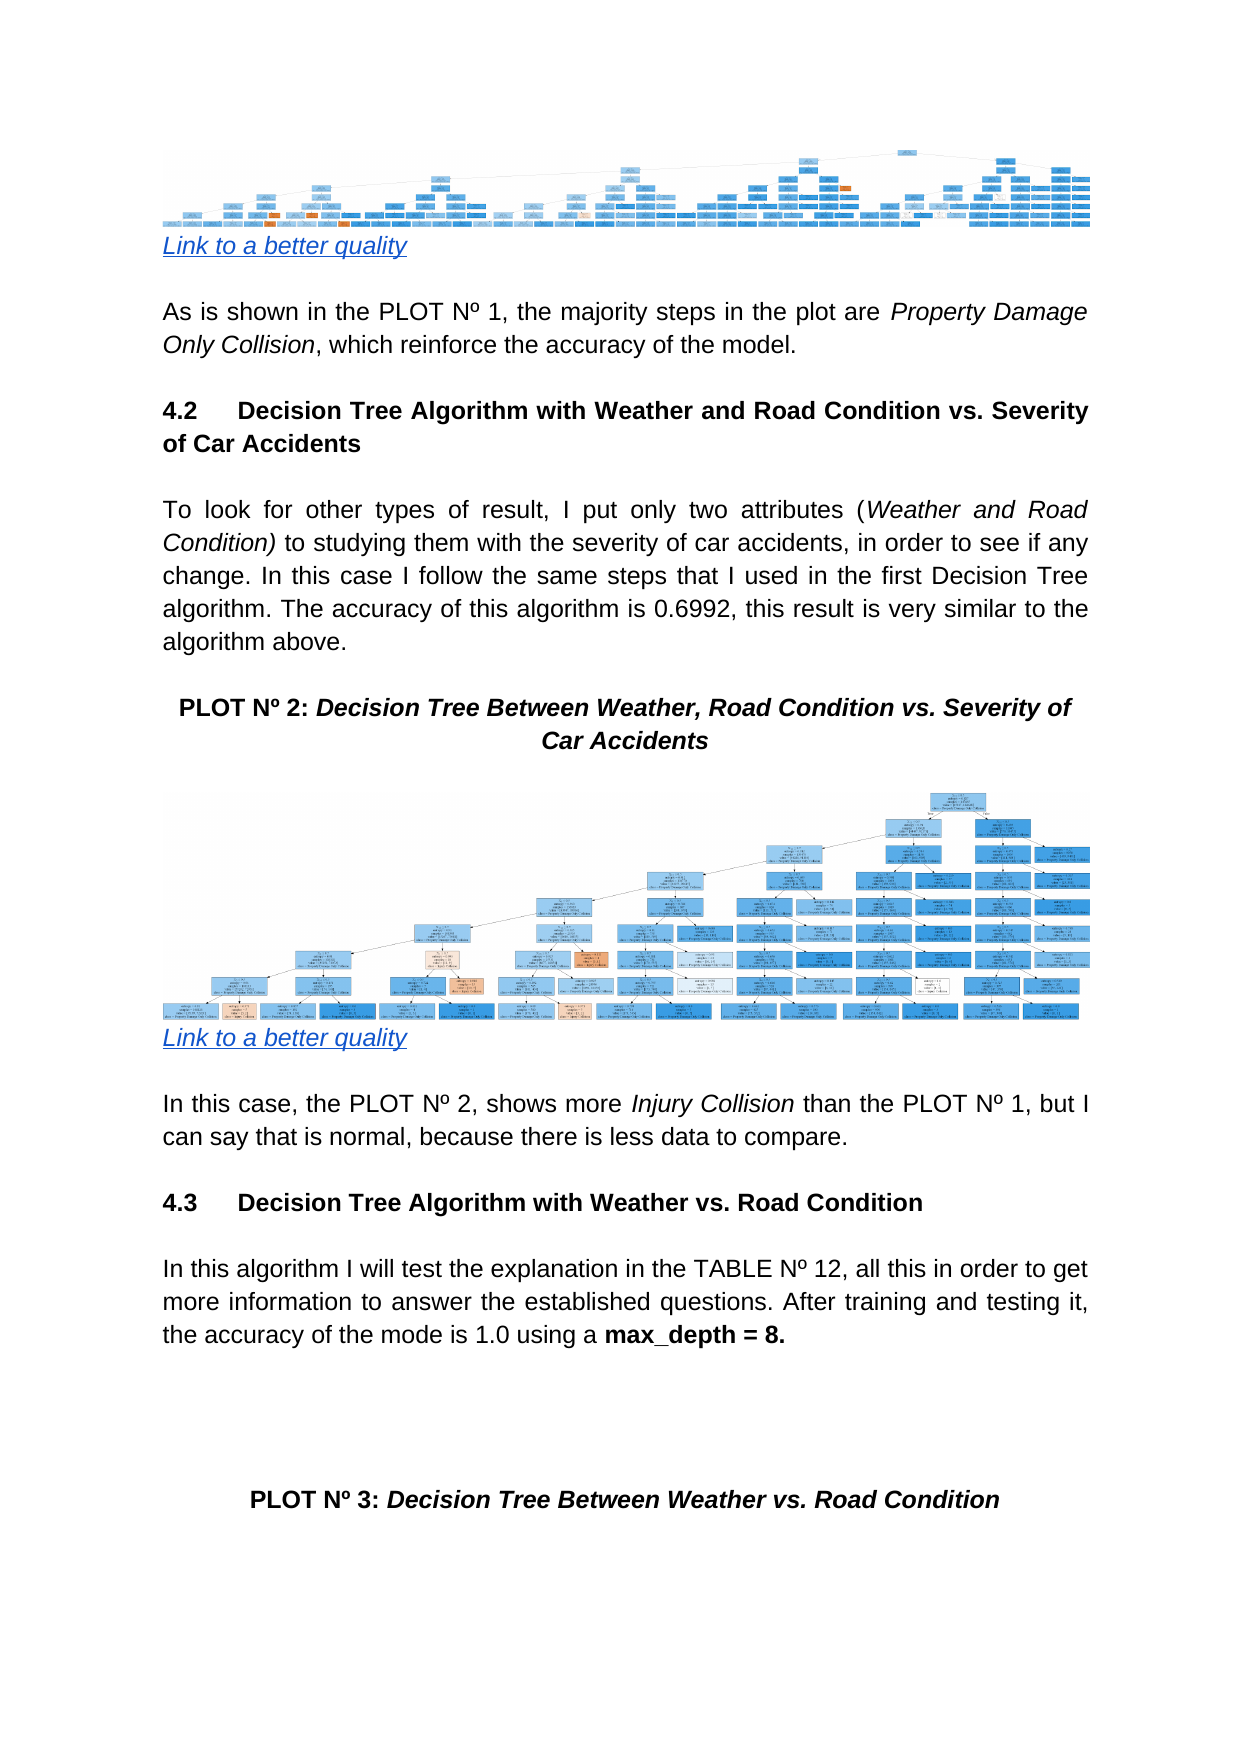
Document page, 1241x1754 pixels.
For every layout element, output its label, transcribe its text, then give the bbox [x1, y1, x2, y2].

text Link to a better quality [162, 1023, 1090, 1052]
text To look for other types of result, I put only two attributes (Weather and Road Condition) to studying them with the severity of car accidents, in order to see if any change. In this case I follow the same steps that I used in the first Decision Tree algorithm. The accuracy of this algorithm is 0.6992, this result is very similar to the algorithm above. [162, 495, 1090, 656]
text In this algorithm I will test the explanation in the TABLE Nº 12, all this in order to get more information to answer the established questions. After training and testing it, the accuracy of the mode is 1.0 using a max_depth = 8. [162, 1254, 1090, 1349]
text 4.2 Decision Tree Algorithm with Weather and Road Condition vs. Severity of Car Accidents [162, 396, 1090, 458]
text 4.3 Decision Tree Algorithm with Weather vs. Road Condition [162, 1188, 1090, 1217]
text PLOT Nº 2: Decision Tree Between Weather, Road Condition vs. Severity of Car Accidents [162, 693, 1090, 755]
picture [162, 150, 1090, 227]
text PLOT Nº 3: Decision Tree Between Weather vs. Road Condition [162, 1486, 1090, 1514]
picture [162, 792, 1090, 1020]
text In this case, the PLOT Nº 2, shows more Injury Collision than the PLOT Nº 1, but I can say that is normal, because there is less data to compare. [162, 1089, 1090, 1151]
text As is shown in the PLOT Nº 1, the majority steps in the plot are Property Damage Only Collision, which reinforce the accuracy of the model. [162, 297, 1090, 359]
text Link to a better quality [162, 231, 1090, 260]
